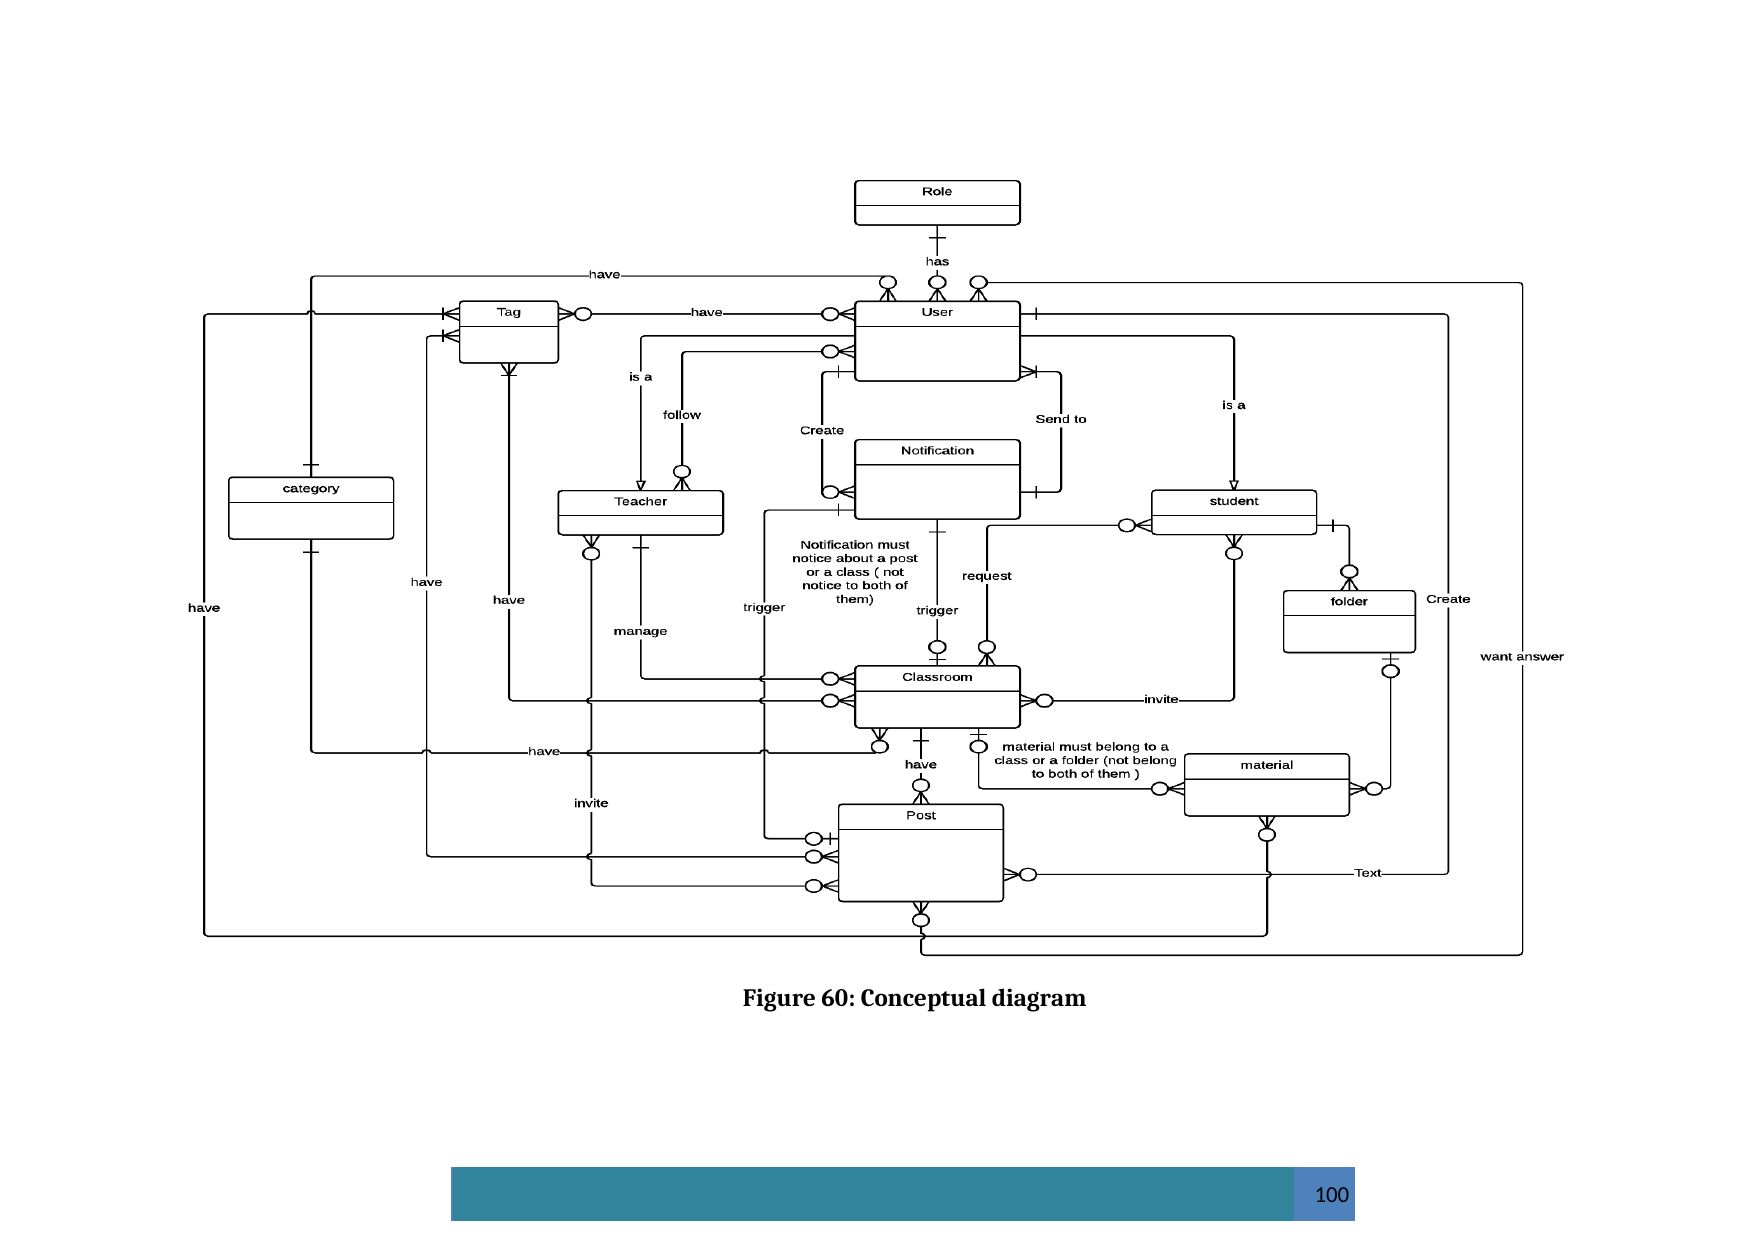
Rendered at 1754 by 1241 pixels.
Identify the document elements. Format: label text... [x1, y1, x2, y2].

picture [184, 172, 1570, 959]
text Figure 60: Conceptual diagram [148, 984, 1606, 1013]
